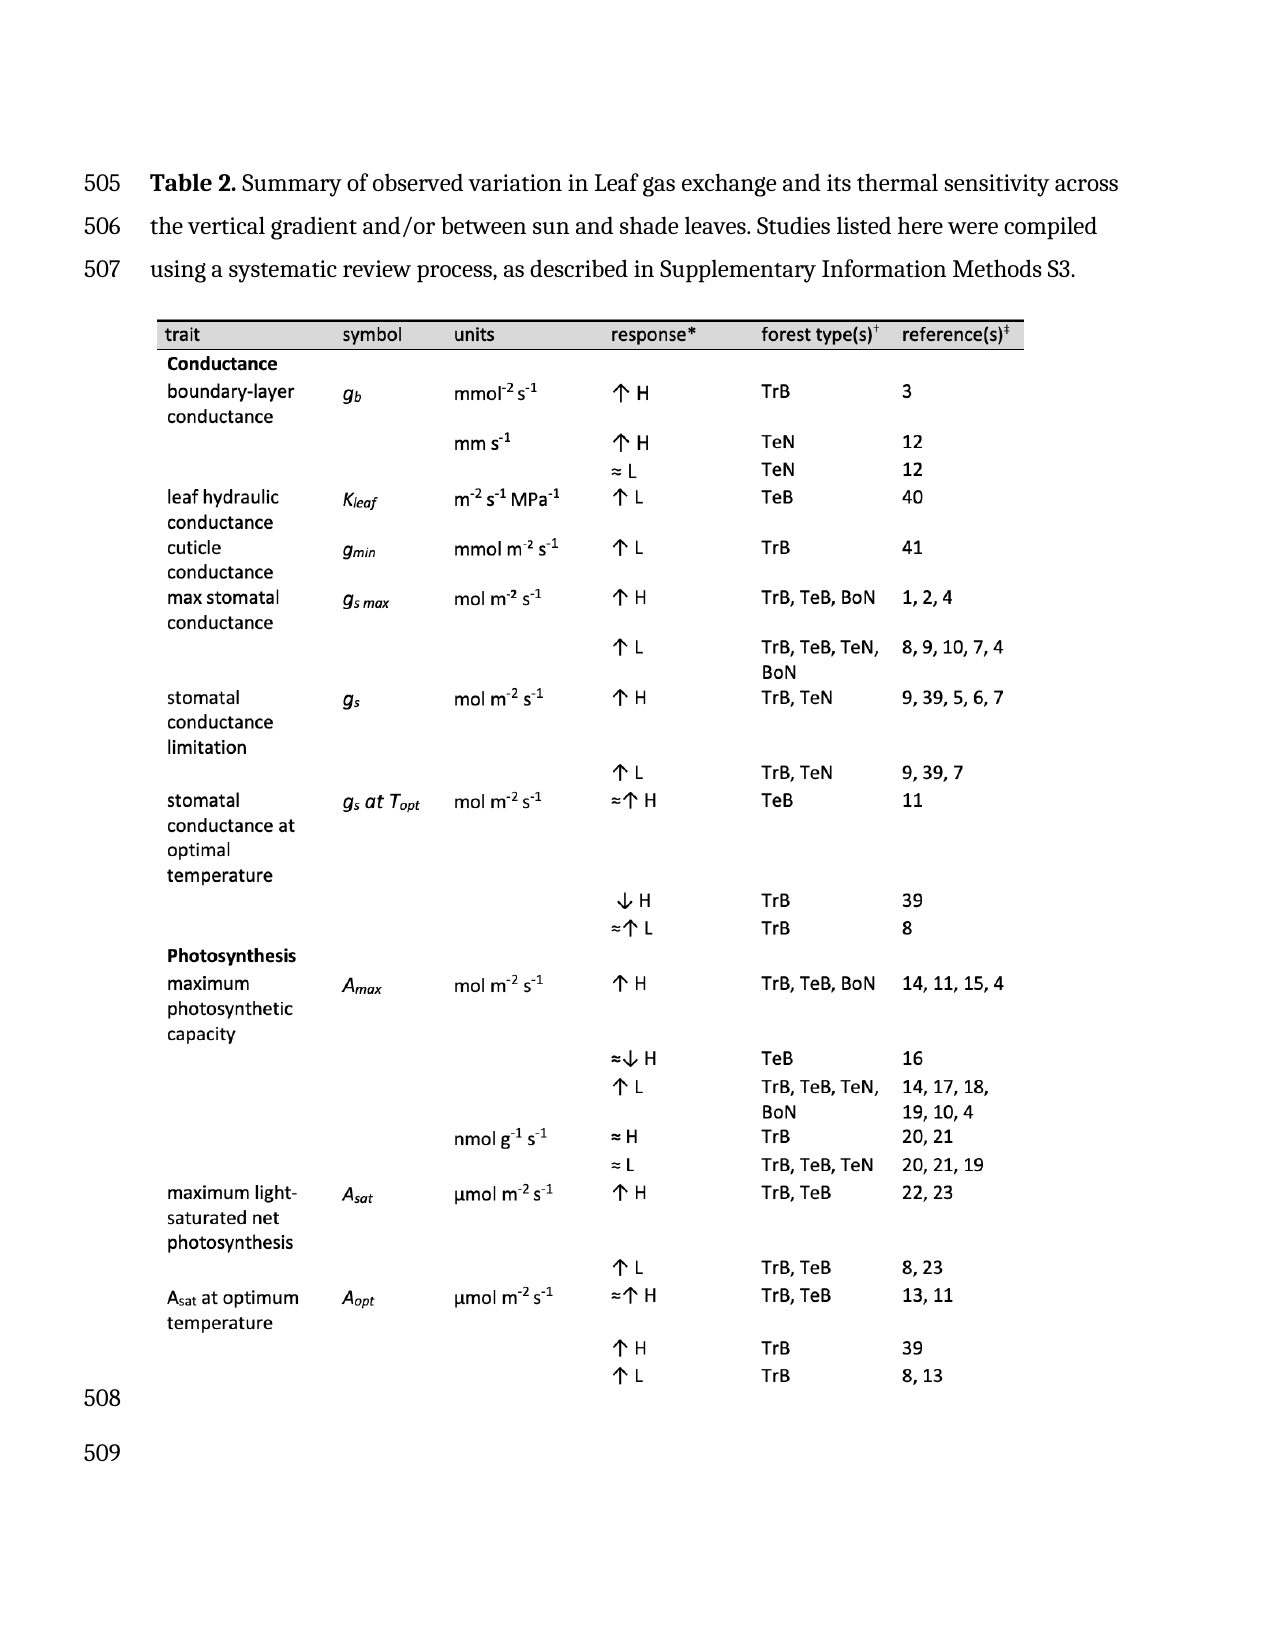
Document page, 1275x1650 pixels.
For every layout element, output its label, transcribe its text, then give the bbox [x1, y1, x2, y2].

picture [150, 316, 1025, 1407]
text Table 2. Summary of observed variation in Leaf gas exchange and its thermal sensitivity across the vertical gradient and/or between sun and shade leaves. Studies listed here were compiled using a systematic review process, as described in Supplementary Information Methods S3. [150, 169, 1125, 284]
